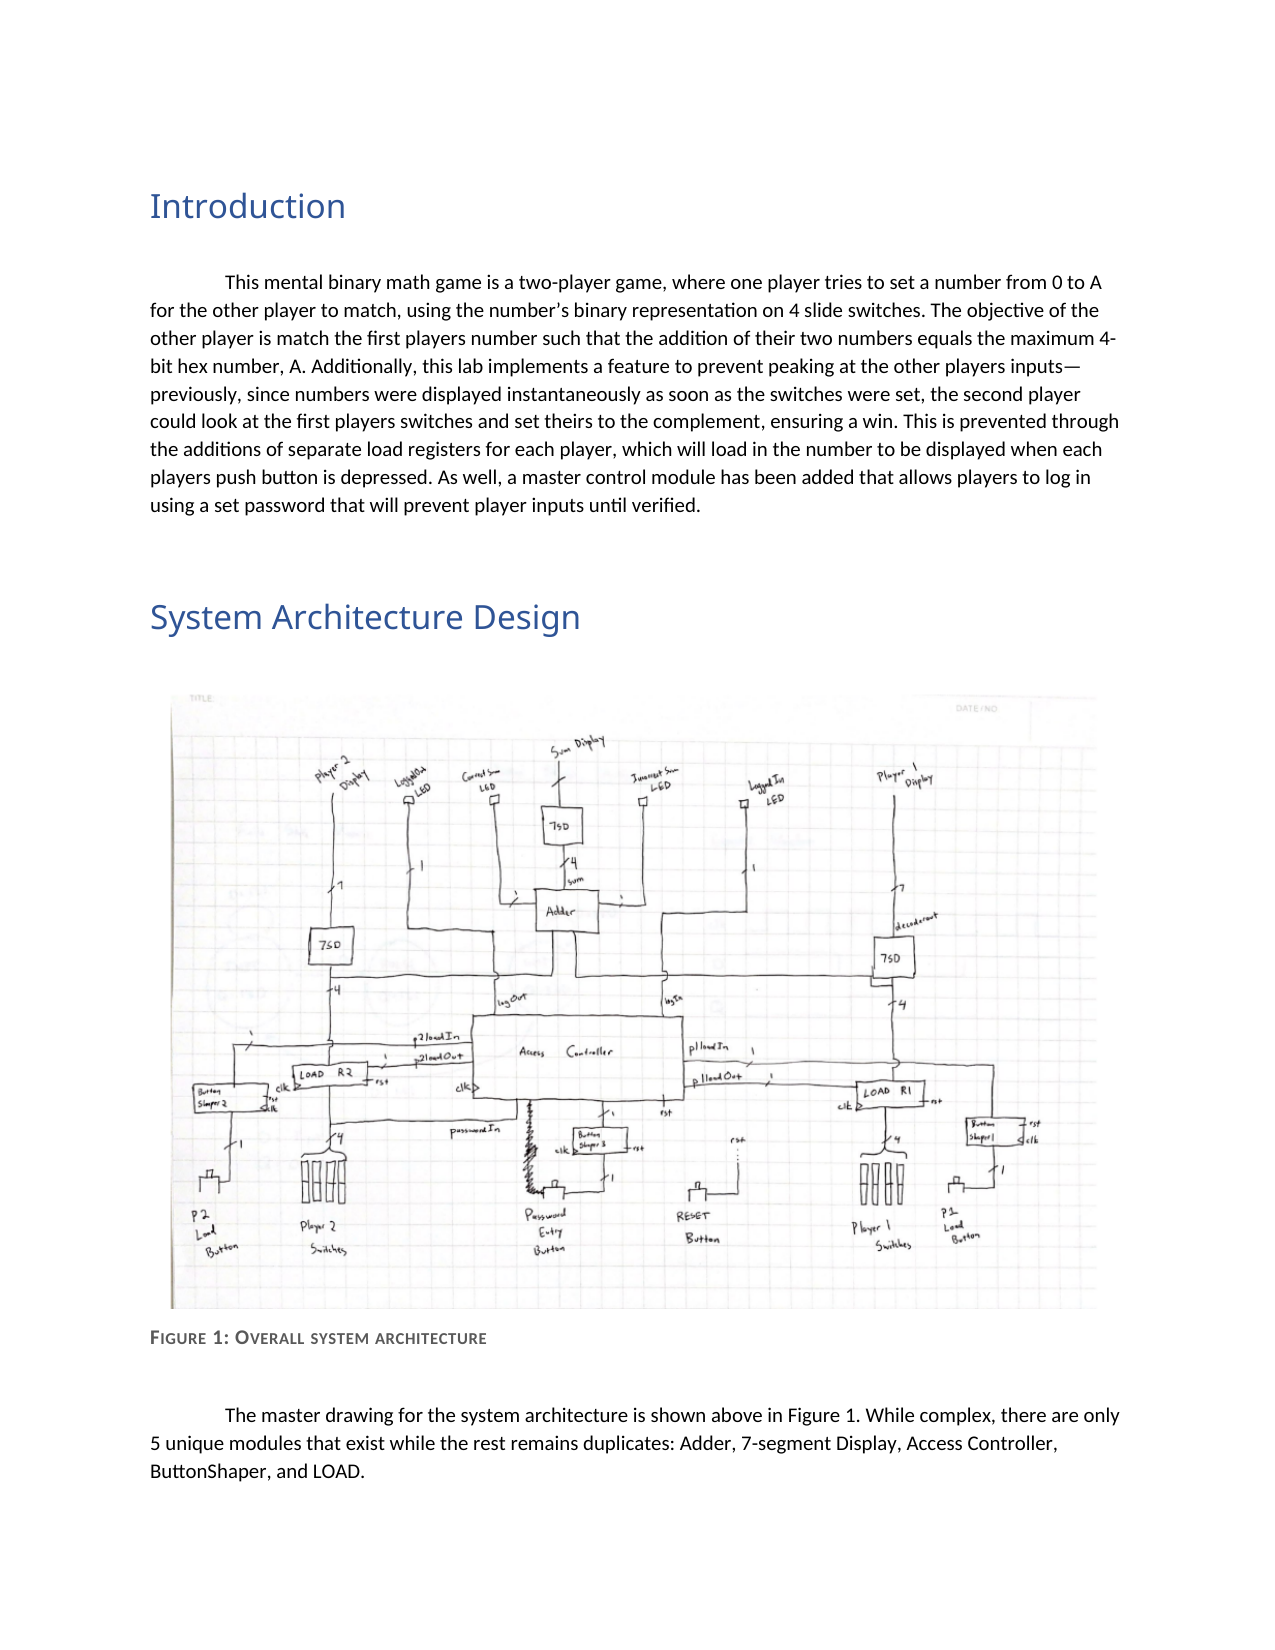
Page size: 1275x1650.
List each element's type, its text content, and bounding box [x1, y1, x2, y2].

subtitle Introduction [150, 183, 1125, 229]
text This mental binary math game is a two-player game, where one player tries to set a number from 0 to A for the other player to match, using the number’s binary representation on 4 slide switches. The objective of the other player is match the first players number such that the addition of their two numbers equals the maximum 4-bit hex number, A. Additionally, this lab implements a feature to prevent peaking at the other players inputs—previously, since numbers were displayed instantaneously as soon as the switches were set, the second player could look at the first players switches and set theirs to the complement, ensuring a win. This is prevented through the additions of separate load registers for each player, which will load in the number to be displayed when each players push button is depressed. As well, a master control module has been added that allows players to log in using a set password that will prevent player inputs until verified. [150, 269, 1125, 518]
text The master drawing for the system architecture is shown above in Figure 1. While complex, there are only 5 unique modules that exist while the rest remains duplicates: Adder, 7-segment Display, Access Controller, ButtonShaper, and LOAD. [150, 1402, 1125, 1483]
subtitle System Architecture Design [150, 594, 1125, 639]
picture [150, 680, 1125, 1309]
text Figure 1: Overall system architecture [150, 1324, 1125, 1349]
